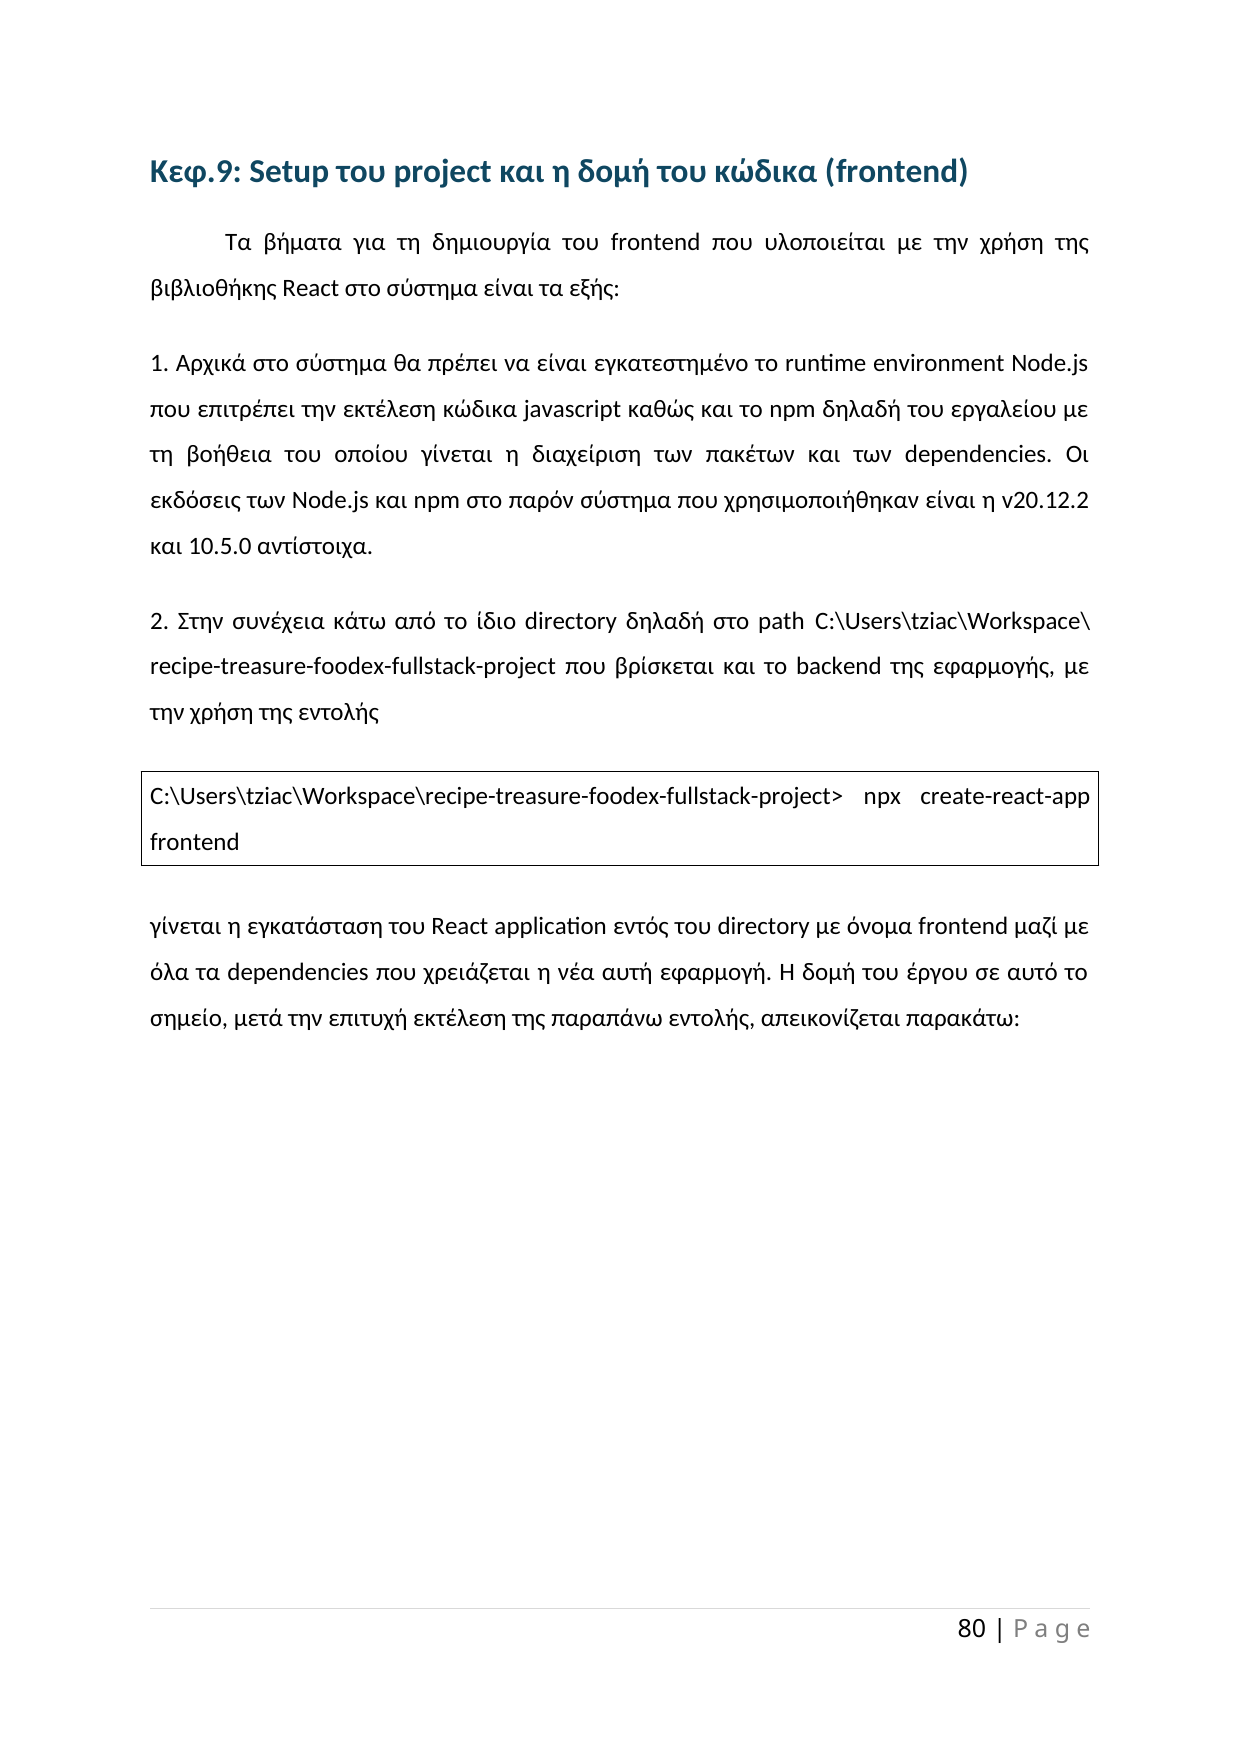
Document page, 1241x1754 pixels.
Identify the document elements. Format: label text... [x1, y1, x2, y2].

subtitle Κεφ.9: Setup του project και η δομή του κώδικα (frontend) [150, 150, 1090, 191]
text C:\Users\tziac\Workspace\recipe-treasure-foodex-fullstack-project> npx create-react-app frontend [142, 772, 1098, 865]
text 2. Στην συνέχεια κάτω από το ίδιο directory δηλαδή στο path C:\Users\tziac\Workspace\recipe-treasure-foodex-fullstack-project που βρίσκεται και το backend της εφαρμογής, με την χρήση της εντολής [150, 605, 1090, 727]
text 1. Αρχικά στο σύστημα θα πρέπει να είναι εγκατεστημένο το runtime environment Node.js που επιτρέπει την εκτέλεση κώδικα javascript καθώς και το npm δηλαδή του εργαλείου με τη βοήθεια του οποίου γίνεται η διαχείριση των πακέτων και των dependencies. Οι εκδόσεις των Node.js και npm στο παρόν σύστημα που χρησιμοποιήθηκαν είναι η v20.12.2 και 10.5.0 αντίστοιχα. [150, 347, 1090, 560]
text Τα βήματα για τη δημιουργία του frontend που υλοποιείται με την χρήση της βιβλιοθήκης React στο σύστημα είναι τα εξής: [150, 226, 1090, 303]
text γίνεται η εγκατάσταση του React application εντός του directory με όνομα frontend μαζί με όλα τα dependencies που χρειάζεται η νέα αυτή εφαρμογή. Η δομή του έργου σε αυτό το σημείο, μετά την επιτυχή εκτέλεση της παραπάνω εντολής, απεικονίζεται παρακάτω: [150, 911, 1090, 1032]
